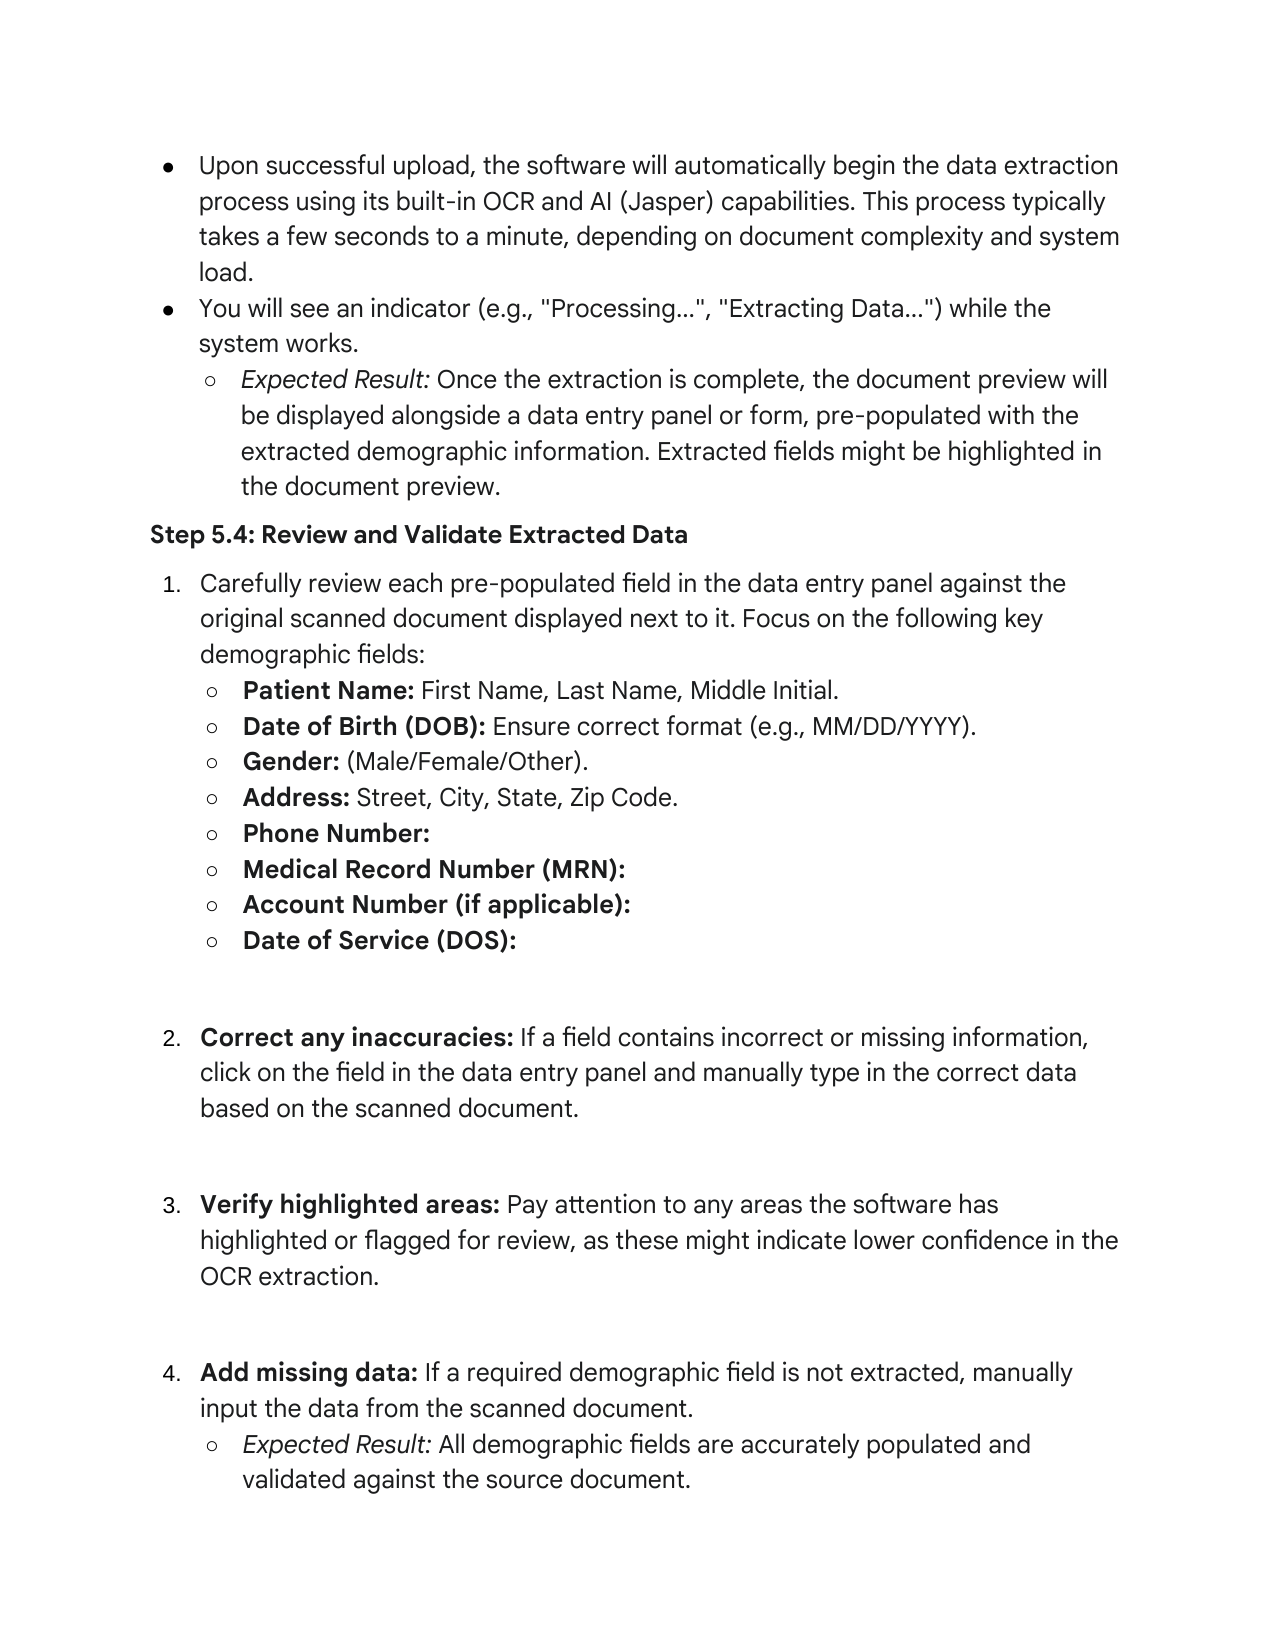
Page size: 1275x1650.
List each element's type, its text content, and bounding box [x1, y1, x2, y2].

list Upon successful upload, the software will automatically begin the data extraction process using its built-in OCR and AI (Jasper) capabilities. This process typically takes a few seconds to a minute, depending on document complexity and system load. [161, 150, 1125, 288]
subtitle Step 5.4: Review and Validate Extracted Data [150, 520, 1125, 551]
list Add missing data: If a required demographic field is not extracted, manually input the data from the scanned document. [162, 1358, 1125, 1425]
list Date of Birth (DOB): Ensure correct format (e.g., MM/DD/YYYY). [205, 711, 1125, 742]
list Gender: (Male/Female/Other). [205, 747, 1125, 778]
list Expected Result: All demographic fields are accurately populated and validated against the source document. [205, 1429, 1125, 1496]
list Patient Name: First Name, Last Name, Middle Initial. [205, 675, 1125, 707]
list Carefully review each pre-populated field in the data entry panel against the original scanned document displayed next to it. Focus on the following key demographic fields: [162, 568, 1125, 671]
list Expected Result: Once the extraction is complete, the document preview will be displayed alongside a data entry panel or form, pre-populated with the extracted demographic information. Extracted fields might be highlighted in the document preview. [203, 364, 1125, 503]
list Verify highlighted areas: Pay attention to any areas the software has highlighted or flagged for review, as these might indicate lower confidence in the OCR extraction. [162, 1190, 1125, 1292]
list Address: Street, City, State, Zip Code. [205, 782, 1125, 814]
list Account Number (if applicable): [205, 889, 1125, 921]
list You will see an indicator (e.g., "Processing...", "Extracting Data...") while the system works. [161, 293, 1125, 360]
list Phone Number: [205, 818, 1125, 849]
list Correct any inaccuracies: If a field contains incorrect or missing information, click on the field in the data entry panel and manually type in the correct data based on the scanned document. [162, 1022, 1125, 1124]
list Date of Service (DOS): [205, 925, 1125, 957]
list Medical Record Number (MRN): [205, 854, 1125, 885]
